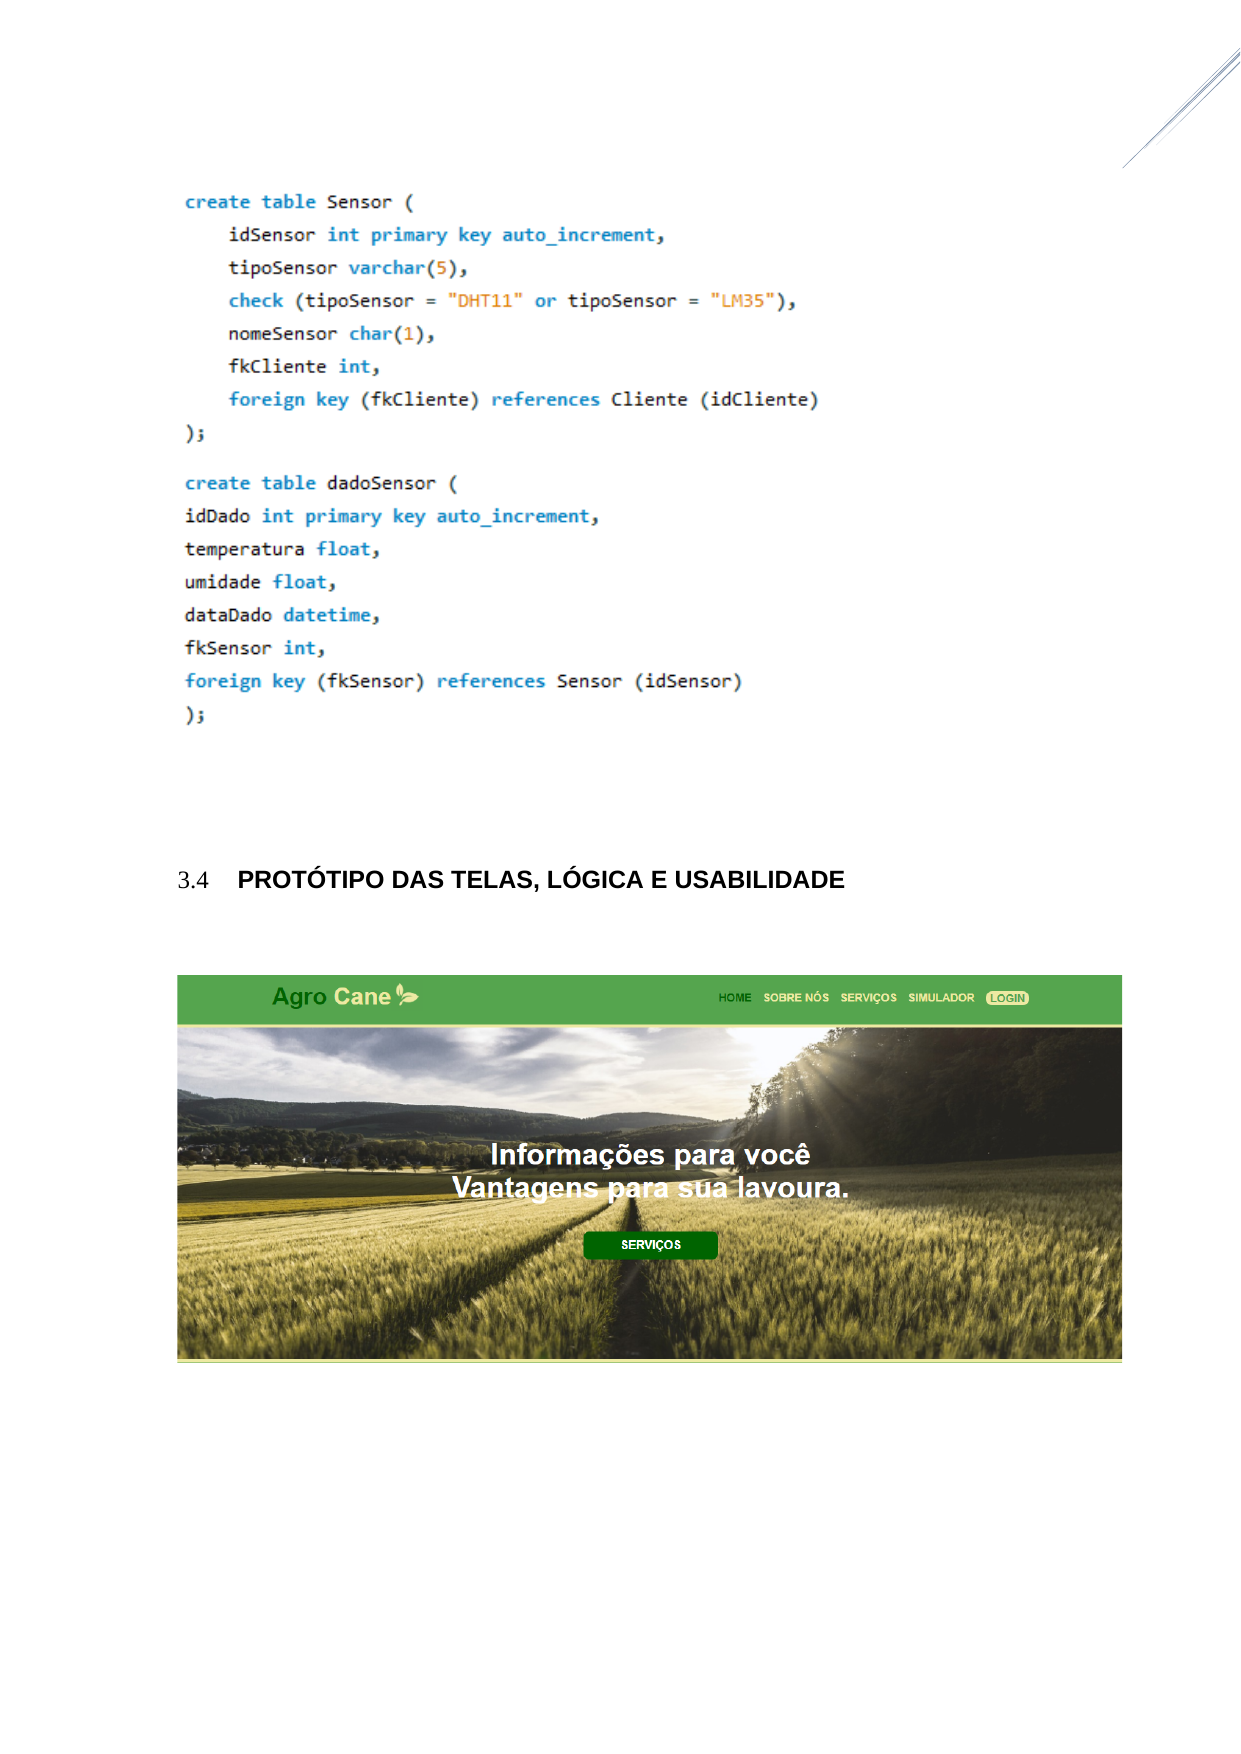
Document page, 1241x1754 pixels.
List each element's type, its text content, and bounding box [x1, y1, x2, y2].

picture [177, 466, 748, 730]
picture [177, 975, 1123, 1363]
picture [177, 177, 826, 453]
subtitle Protótipo das telas, lógica e usabilidade [177, 865, 1122, 894]
